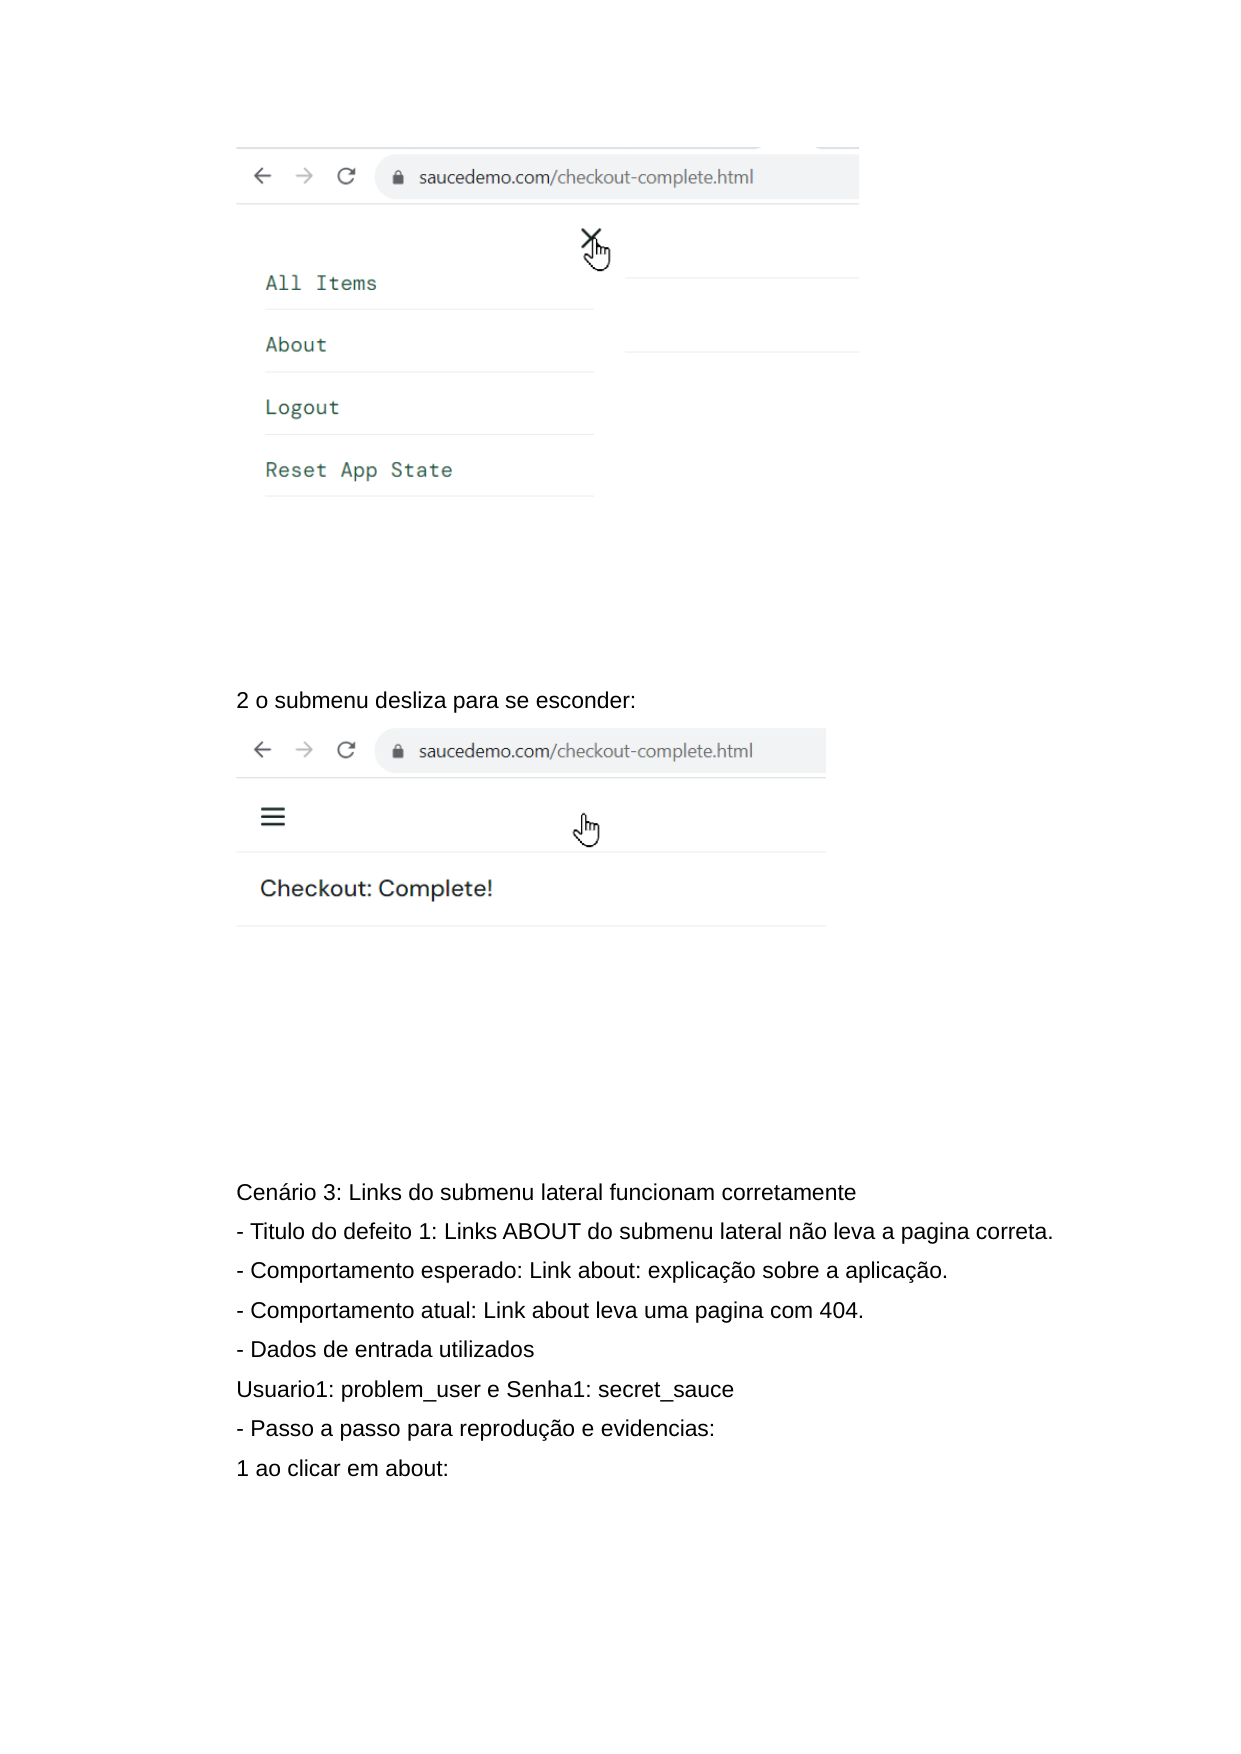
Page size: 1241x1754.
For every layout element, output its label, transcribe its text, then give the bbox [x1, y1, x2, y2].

text 1 ao clicar em about: [177, 1455, 1063, 1481]
picture [236, 726, 826, 1125]
text - Comportamento atual: Link about leva uma pagina com 404. [177, 1297, 1063, 1323]
text - Dados de entrada utilizados [177, 1336, 1063, 1363]
text 2 o submenu desliza para se esconder: [177, 687, 1063, 713]
picture [236, 147, 860, 673]
text Cenário 3: Links do submenu lateral funcionam corretamente [177, 1178, 1063, 1205]
text - Titulo do defeito 1: Links ABOUT do submenu lateral não leva a pagina correta. [177, 1218, 1063, 1244]
text - Passo a passo para reprodução e evidencias: [177, 1415, 1063, 1442]
text - Comportamento esperado: Link about: explicação sobre a aplicação. [177, 1257, 1063, 1284]
text Usuario1: problem_user e Senha1: secret_sauce [177, 1376, 1063, 1402]
